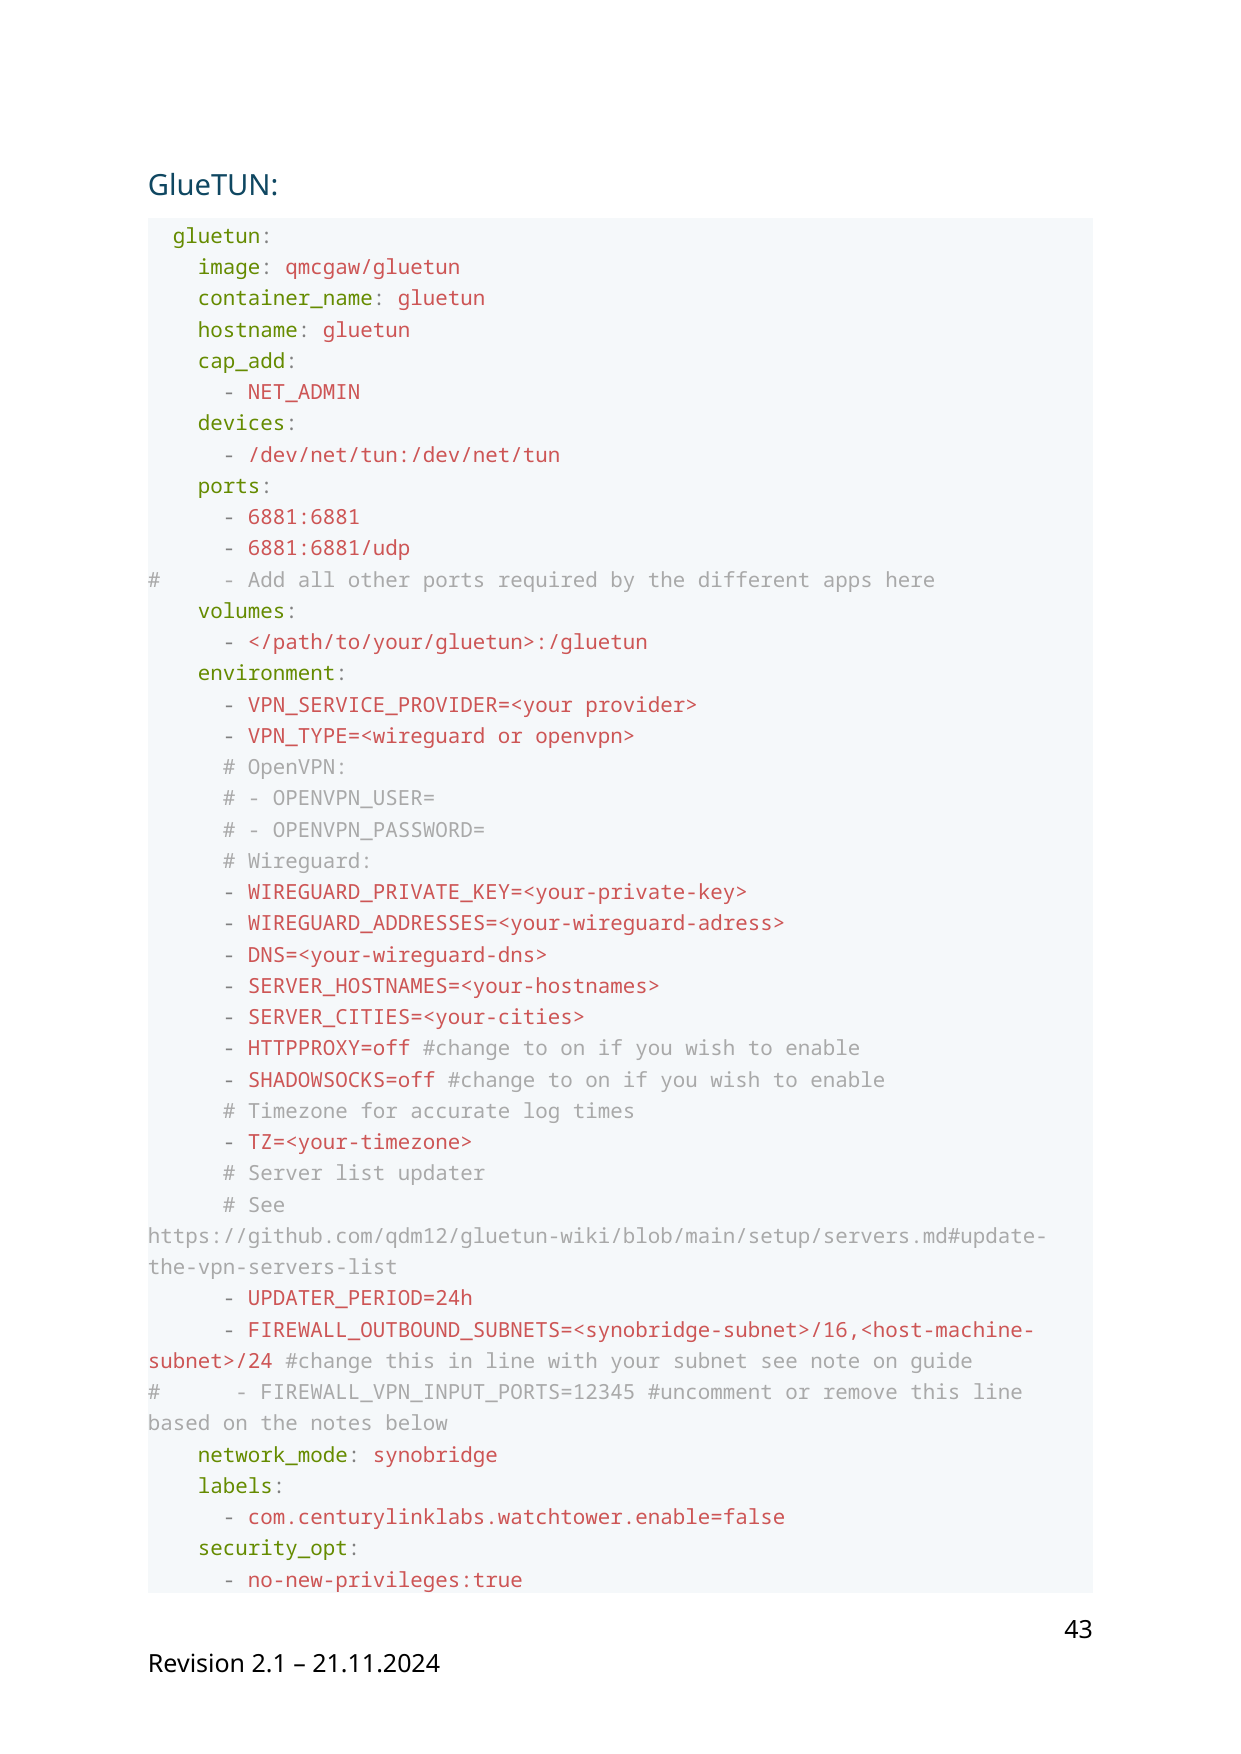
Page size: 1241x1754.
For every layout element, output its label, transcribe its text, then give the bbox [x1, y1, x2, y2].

text # - FIREWALL_VPN_INPUT_PORTS=12345 #uncomment or remove this line based on the notes below [148, 1374, 1093, 1437]
text volumes: [148, 593, 1093, 624]
text - </path/to/your/gluetun>:/gluetun [148, 624, 1093, 656]
subtitle GlueTUN: [148, 164, 1093, 204]
text # Server list updater [148, 1156, 1093, 1187]
text - 6881:6881/udp [148, 531, 1093, 562]
text labels: [148, 1468, 1093, 1499]
text cap_add: [148, 343, 1093, 374]
text - com.centurylinklabs.watchtower.enable=false [148, 1499, 1093, 1531]
text gluetun: [148, 218, 1093, 249]
text # Wireguard: [148, 843, 1093, 874]
text ports: [148, 468, 1093, 499]
text security_opt: [148, 1531, 1093, 1562]
text container_name: gluetun [148, 281, 1093, 312]
text - FIREWALL_OUTBOUND_SUBNETS=<synobridge-subnet>/16,<host-machine-subnet>/24 #change this in line with your subnet see note on guide [148, 1312, 1093, 1374]
text - UPDATER_PERIOD=24h [148, 1281, 1093, 1312]
text - SERVER_HOSTNAMES=<your-hostnames> [148, 968, 1093, 999]
text - VPN_TYPE=<wireguard or openvpn> [148, 718, 1093, 749]
text - DNS=<your-wireguard-dns> [148, 937, 1093, 968]
text # - OPENVPN_PASSWORD= [148, 812, 1093, 843]
text # OpenVPN: [148, 749, 1093, 781]
text - SERVER_CITIES=<your-cities> [148, 999, 1093, 1031]
text - no-new-privileges:true [148, 1562, 1093, 1593]
text - HTTPPROXY=off #change to on if you wish to enable [148, 1031, 1093, 1062]
text # - OPENVPN_USER= [148, 781, 1093, 812]
text - SHADOWSOCKS=off #change to on if you wish to enable [148, 1062, 1093, 1093]
text # Timezone for accurate log times [148, 1093, 1093, 1124]
text - 6881:6881 [148, 499, 1093, 531]
text environment: [148, 656, 1093, 687]
text - NET_ADMIN [148, 374, 1093, 406]
text - VPN_SERVICE_PROVIDER=<your provider> [148, 687, 1093, 718]
text devices: [148, 406, 1093, 437]
text - WIREGUARD_PRIVATE_KEY=<your-private-key> [148, 874, 1093, 906]
text network_mode: synobridge [148, 1437, 1093, 1468]
text - TZ=<your-timezone> [148, 1124, 1093, 1156]
text image: qmcgaw/gluetun [148, 249, 1093, 281]
text - WIREGUARD_ADDRESSES=<your-wireguard-adress> [148, 906, 1093, 937]
text hostname: gluetun [148, 312, 1093, 343]
text # See https://github.com/qdm12/gluetun-wiki/blob/main/setup/servers.md#update-the-vpn-servers-list [148, 1187, 1093, 1281]
text - /dev/net/tun:/dev/net/tun [148, 437, 1093, 468]
text # - Add all other ports required by the different apps here [148, 562, 1093, 593]
